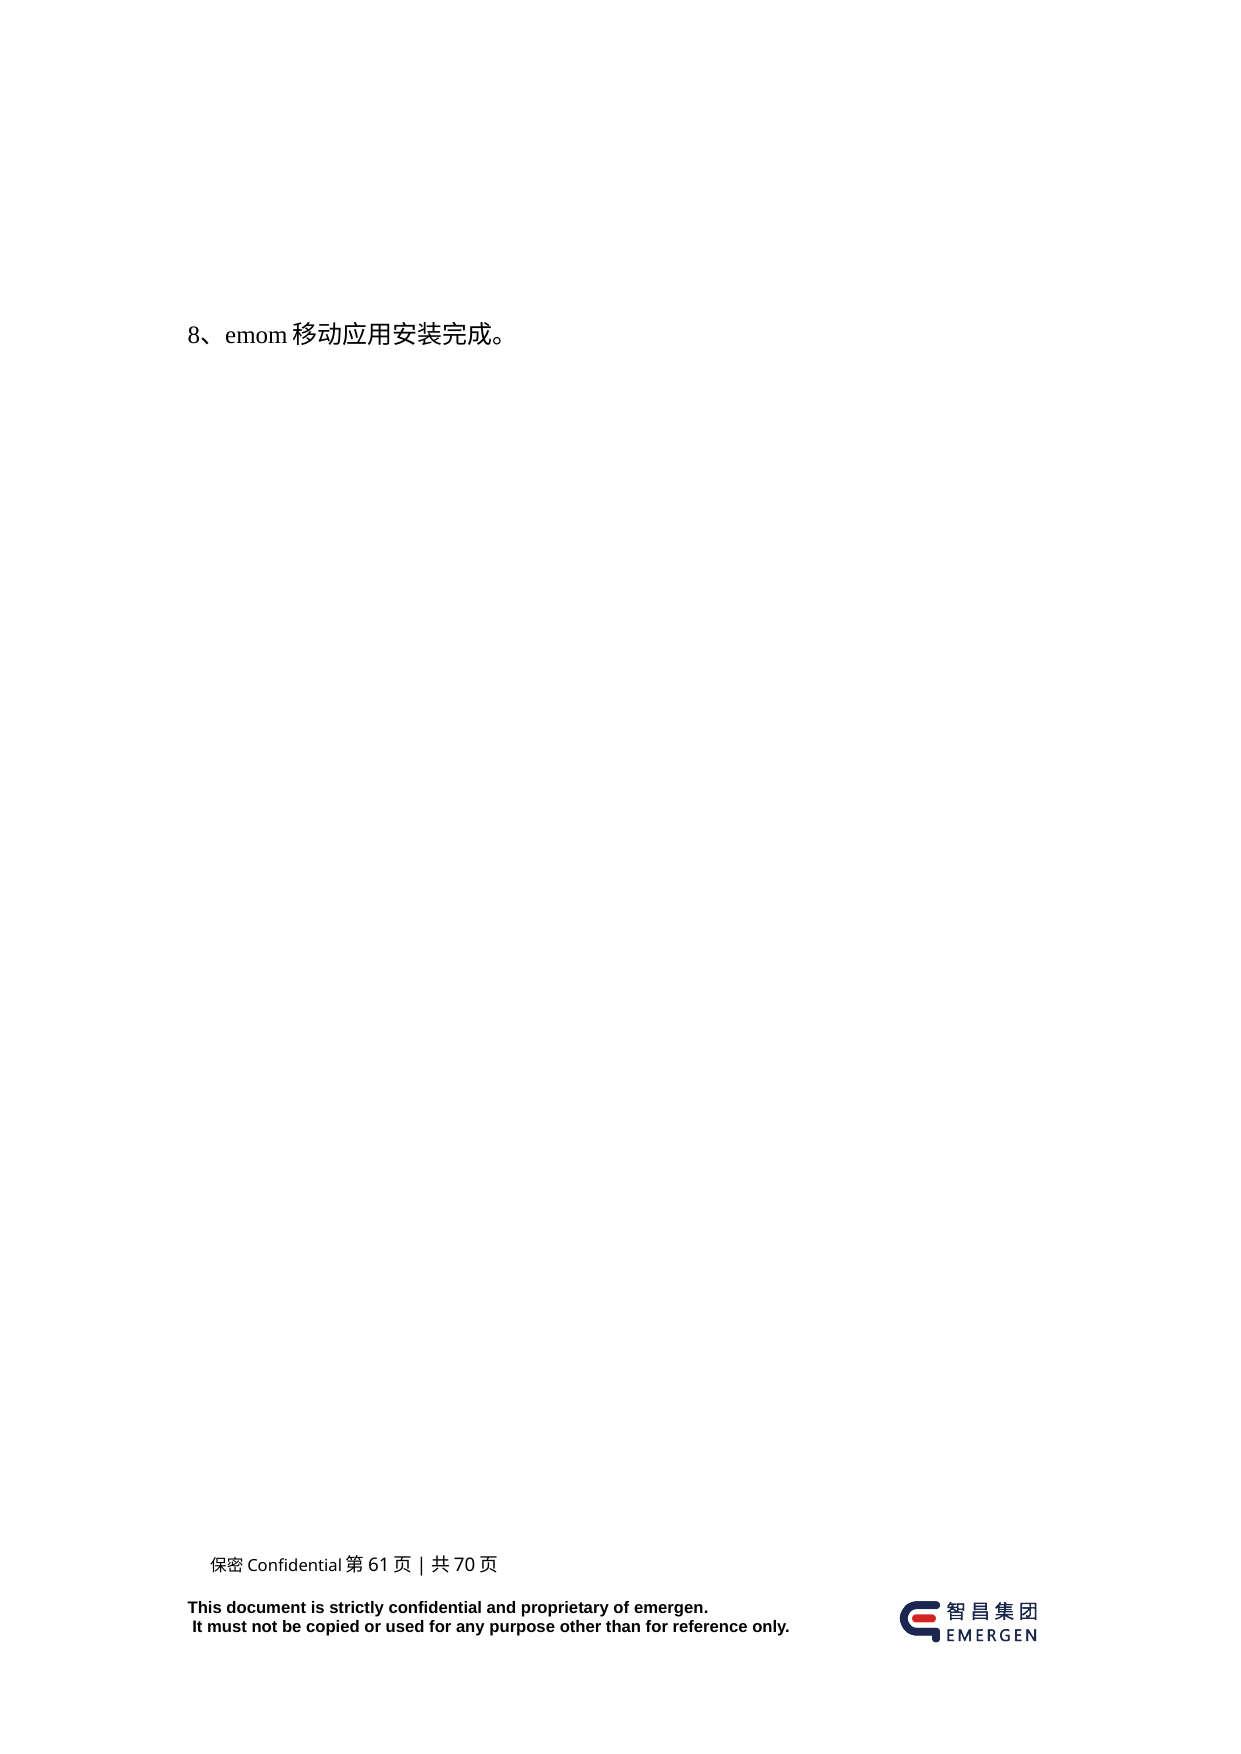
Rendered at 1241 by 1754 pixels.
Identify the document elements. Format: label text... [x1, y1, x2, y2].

text 8、emom移动应用安装完成。 [187, 298, 1053, 366]
picture [871, 1550, 1064, 1689]
